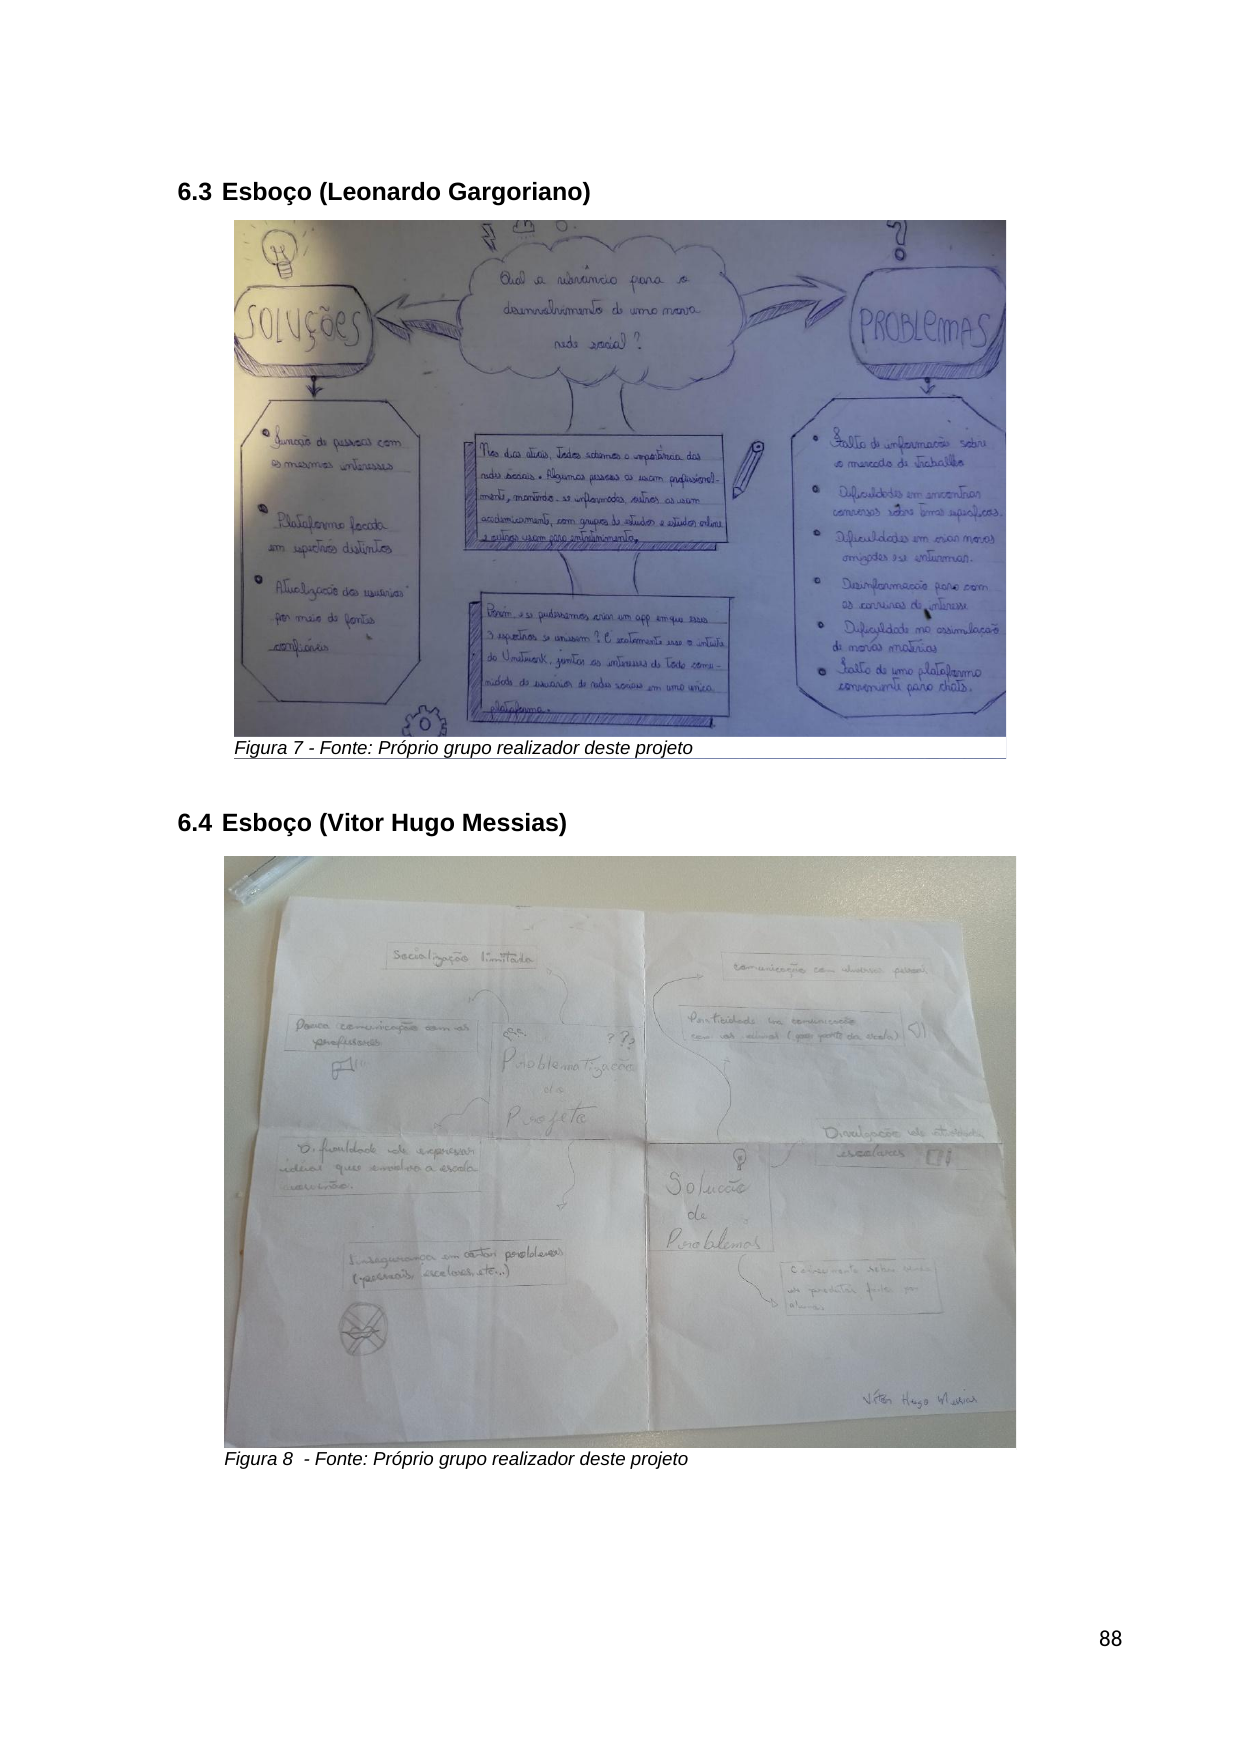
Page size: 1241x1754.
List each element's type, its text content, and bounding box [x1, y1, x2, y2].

text Esboço (Leonardo Gargoriano) [177, 177, 1122, 206]
text Esboço (Vitor Hugo Messias) [177, 807, 1122, 836]
picture [234, 220, 1007, 736]
picture [224, 856, 1017, 1448]
